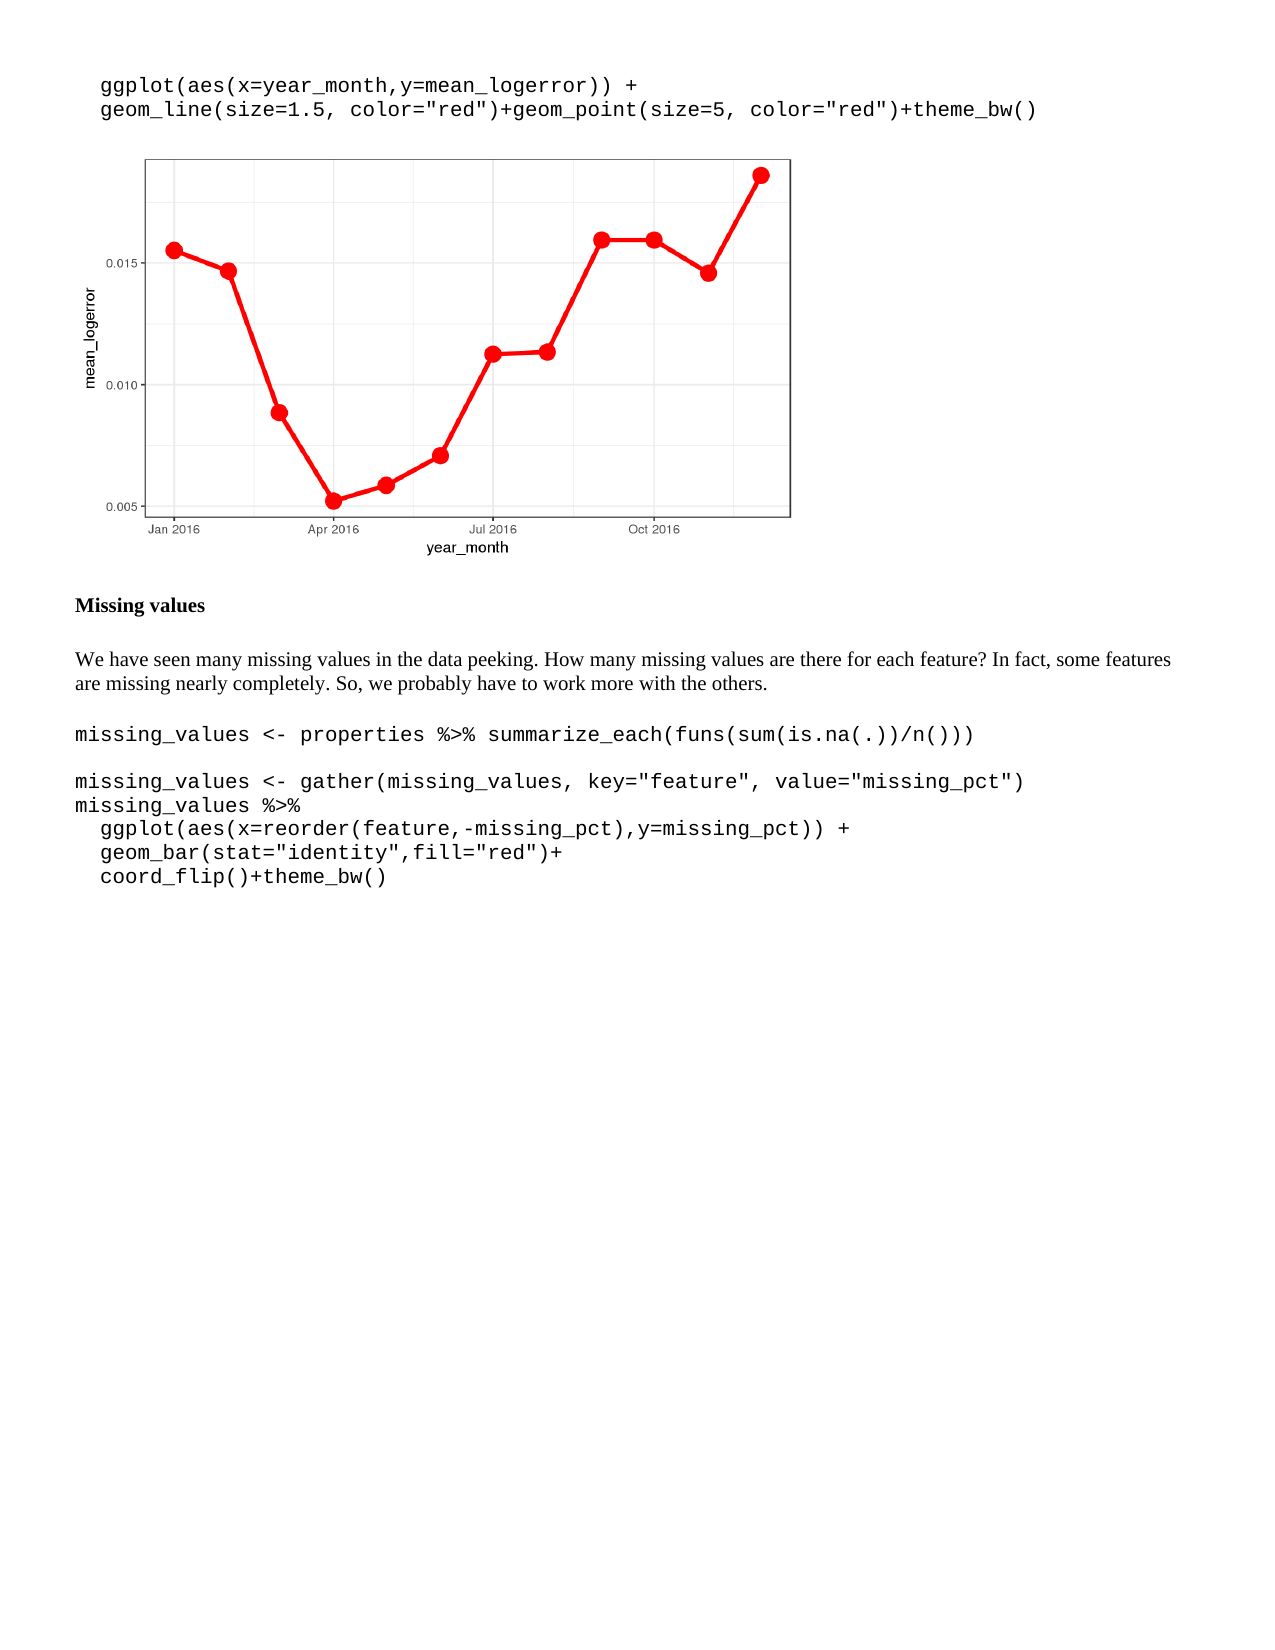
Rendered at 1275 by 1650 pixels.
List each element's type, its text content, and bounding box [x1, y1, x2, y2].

text ggplot(aes(x=year_month,y=mean_logerror)) + [75, 75, 1200, 99]
text missing_values <- properties %>% summarize_each(funs(sum(is.na(.))/n())) [75, 724, 1200, 747]
text geom_bar(stat="identity",fill="red")+ [75, 842, 1200, 866]
picture [75, 151, 798, 564]
text We have seen many missing values in the data peeking. How many missing values are there for each feature? In fact, some features are missing nearly completely. So, we probably have to work more with the others. [75, 646, 1200, 694]
text ggplot(aes(x=reorder(feature,-missing_pct),y=missing_pct)) + [75, 818, 1200, 842]
text missing_values <- gather(missing_values, key="feature", value="missing_pct") [75, 771, 1200, 795]
text missing_values %>% [75, 795, 1200, 818]
text geom_line(size=1.5, color="red")+geom_point(size=5, color="red")+theme_bw() [75, 99, 1200, 122]
subtitle Missing values [75, 593, 1200, 617]
text coord_flip()+theme_bw() [75, 866, 1200, 889]
